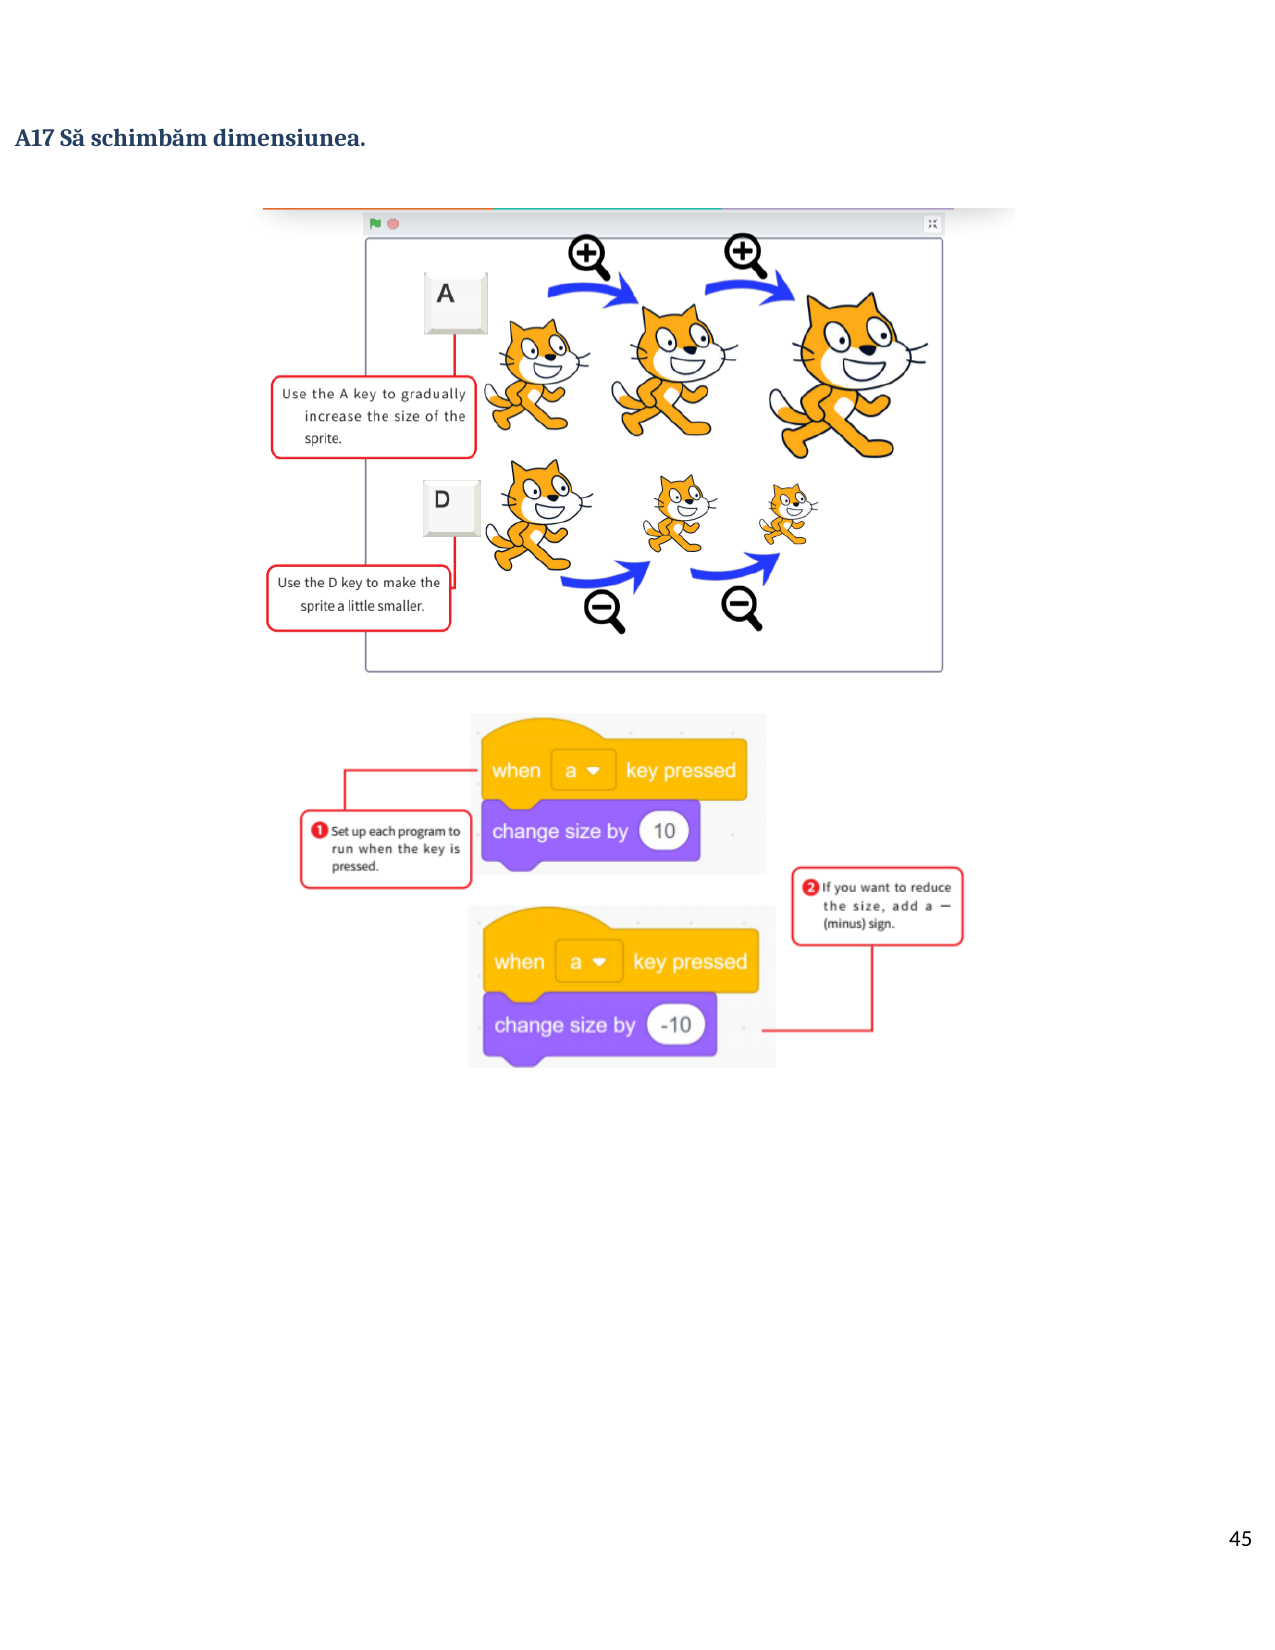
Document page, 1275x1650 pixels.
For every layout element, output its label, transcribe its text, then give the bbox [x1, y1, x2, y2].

subtitle A17 Să schimbăm dimensiunea. [14, 124, 1252, 152]
picture [251, 208, 1016, 674]
picture [295, 701, 971, 1068]
